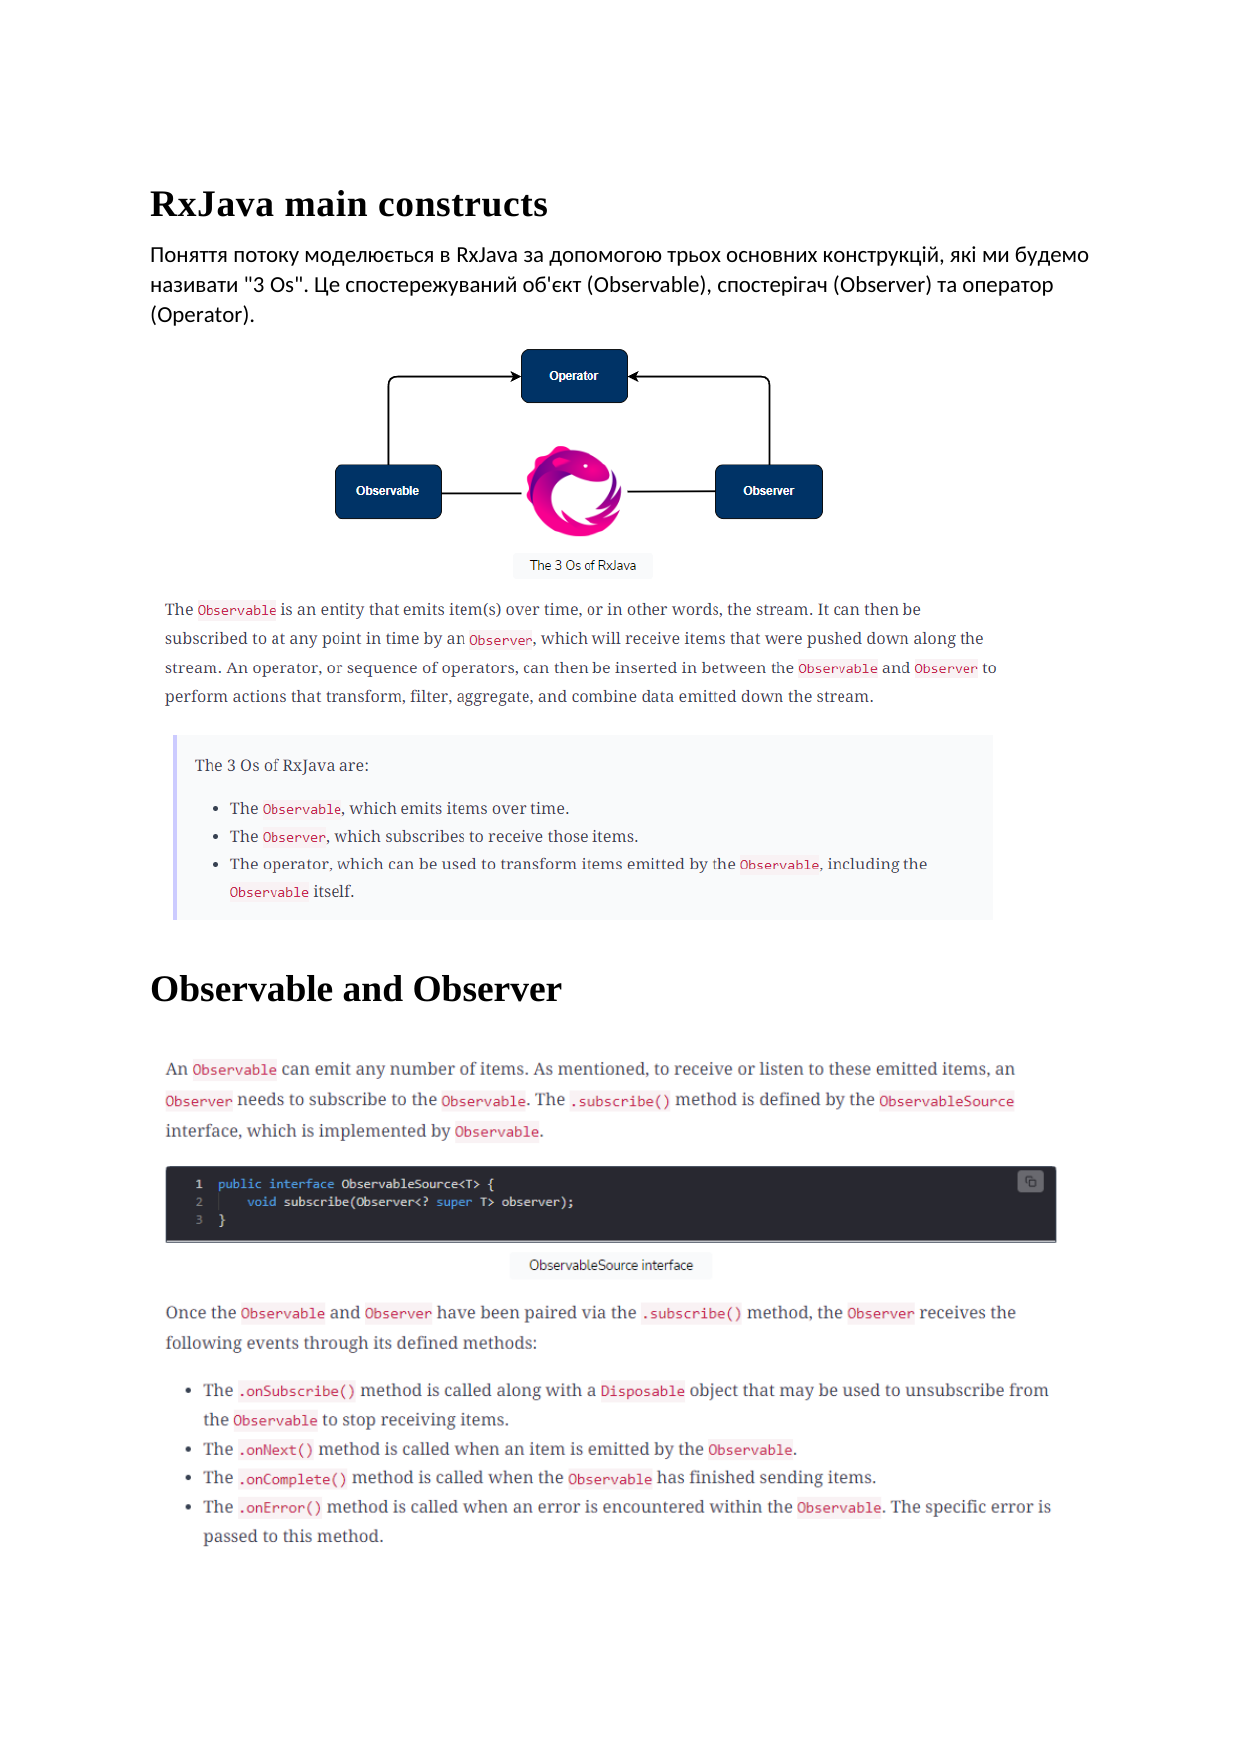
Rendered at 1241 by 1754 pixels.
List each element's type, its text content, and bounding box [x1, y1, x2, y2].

subtitle Observable and Observer [150, 967, 1090, 1010]
subtitle RxJava main constructs [150, 181, 1090, 224]
picture [150, 330, 1091, 936]
text Поняття потоку моделюється в RxJava за допомогою трьох основних конструкцій, які ми будемо називати "3 Os". Це спостережуваний об'єкт (Observable), спостерігач (Observer) та оператор (Operator). [150, 240, 1090, 330]
picture [150, 1039, 1091, 1562]
